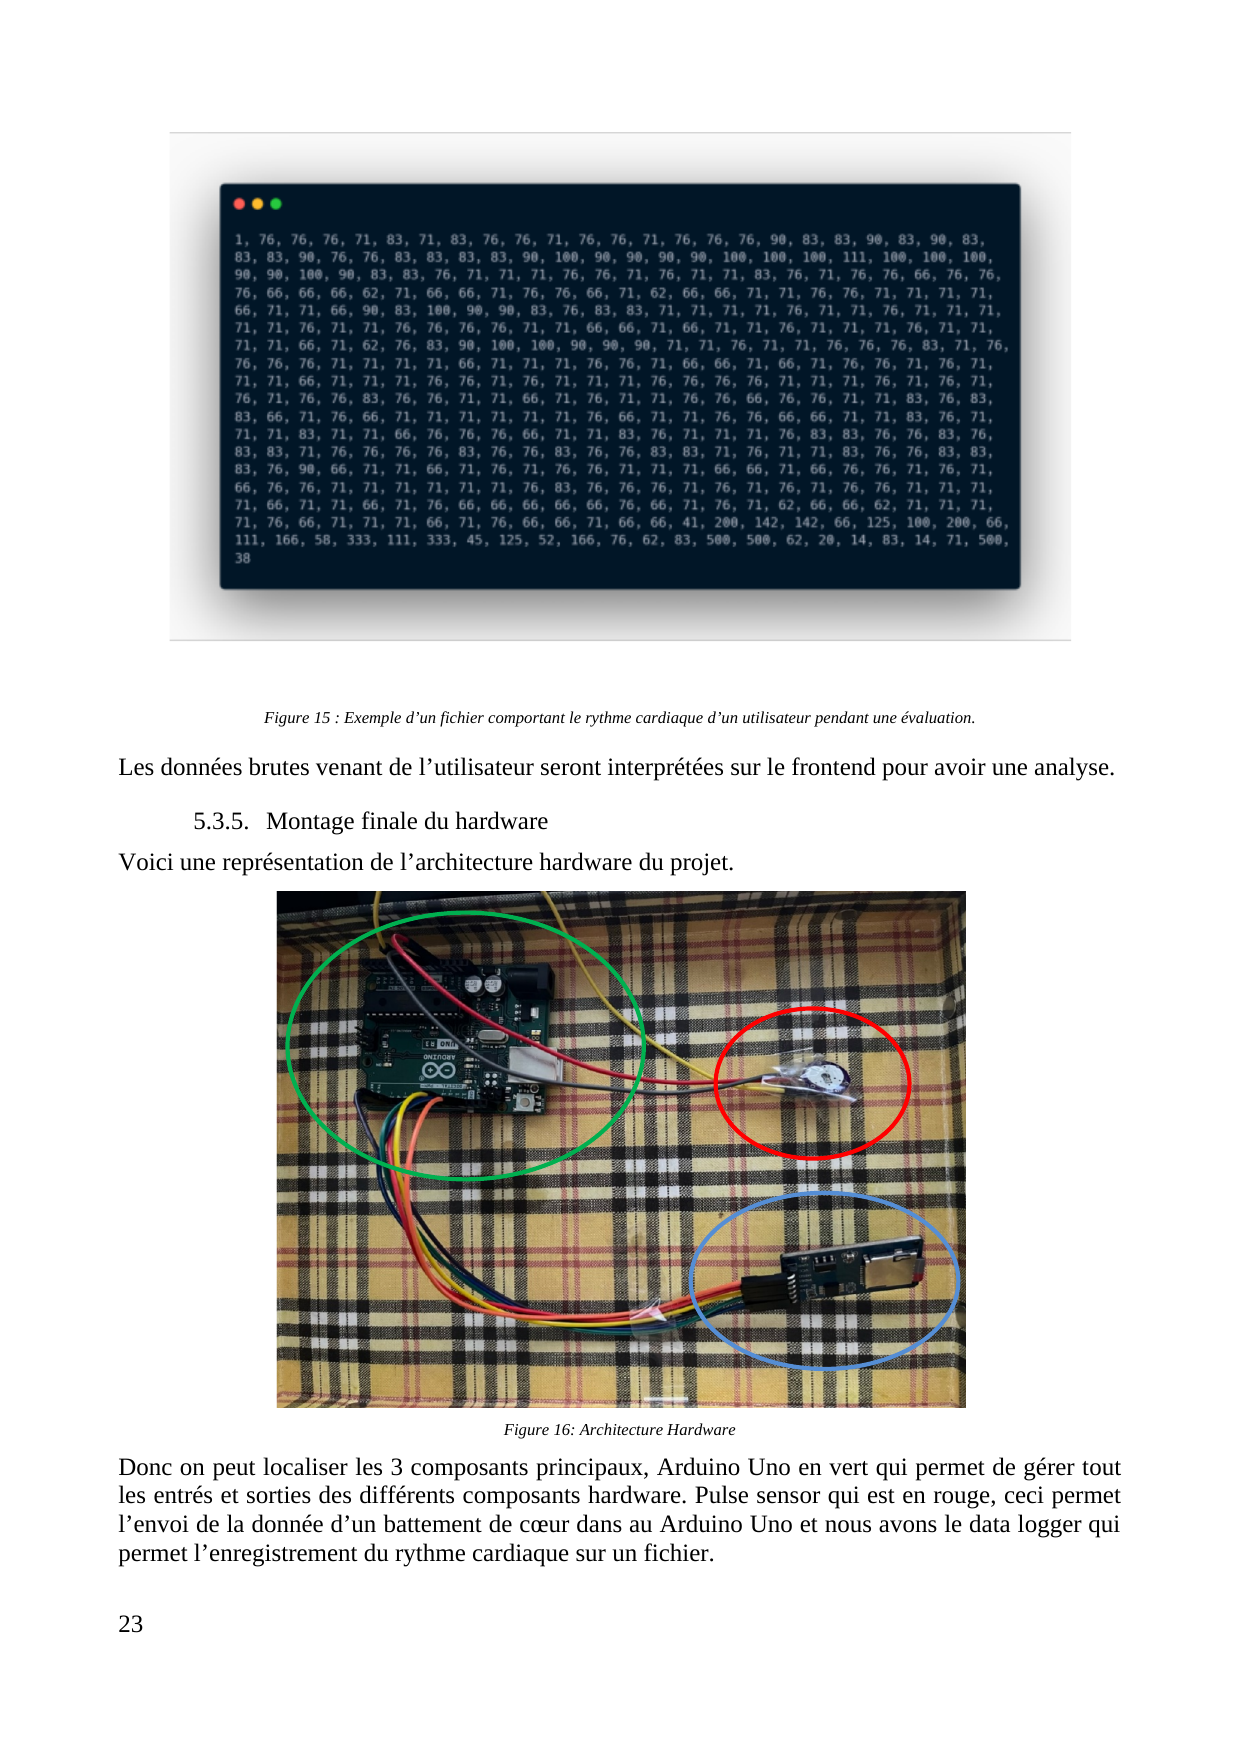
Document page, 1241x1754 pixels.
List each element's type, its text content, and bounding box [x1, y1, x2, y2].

text Donc on peut localiser les 3 composants principaux, Arduino Uno en vert qui permet de gérer tout les entrés et sorties des différents composants hardware. Pulse sensor qui est en rouge, ceci permet l’envoi de la donnée d’un battement de cœur dans au Arduino Uno et nous avons le data logger qui permet l’enregistrement du rythme cardiaque sur un fichier. [118, 1452, 1123, 1567]
text Voici une représentation de l’architecture hardware du projet. [118, 847, 1123, 876]
text Figure 16: Architecture Hardware [118, 1420, 1123, 1439]
subtitle Montage finale du hardware [193, 806, 1123, 834]
picture [277, 891, 965, 1408]
text Les données brutes venant de l’utilisateur seront interprétées sur le frontend pour avoir une analyse. [118, 752, 1123, 781]
text Figure 15 : Exemple d’un fichier comportant le rythme cardiaque d’un utilisateur pendant une évaluation. [118, 708, 1123, 727]
